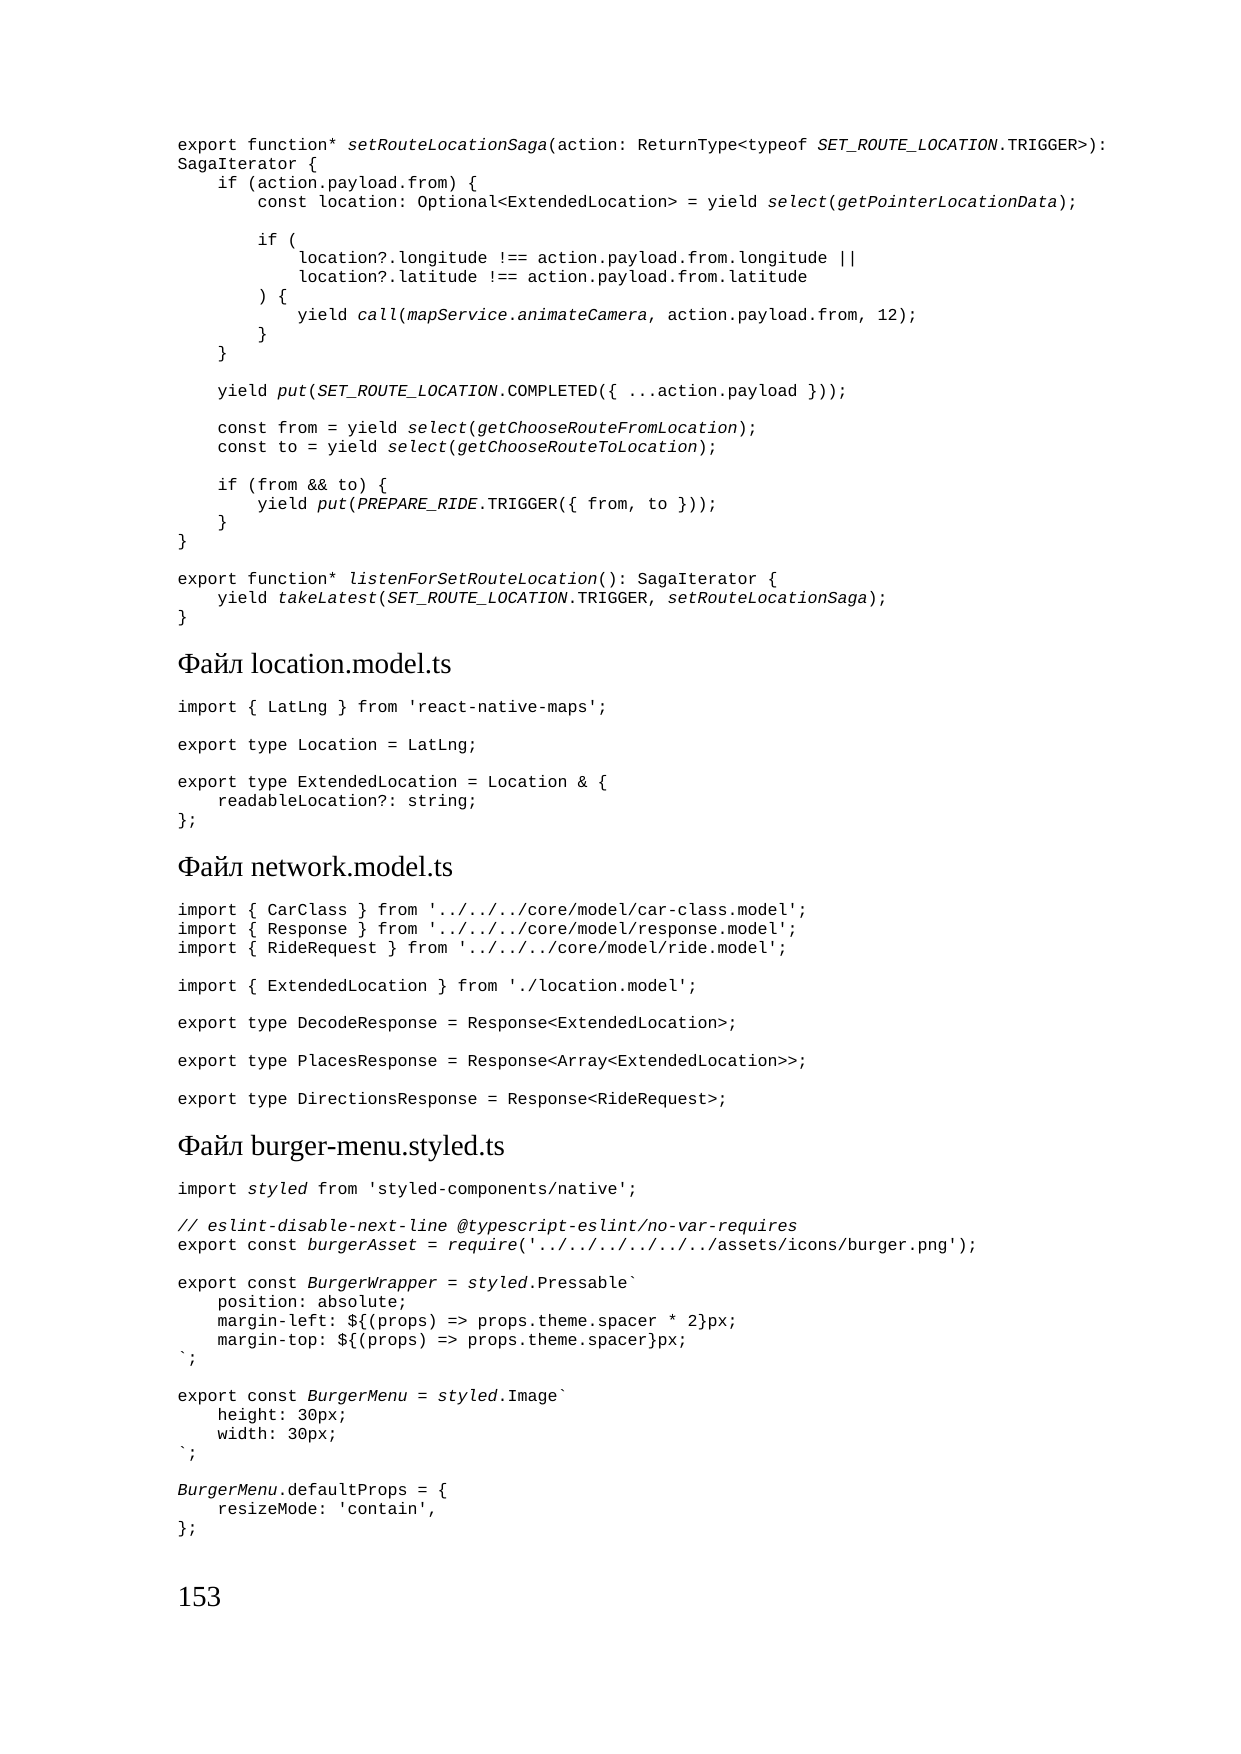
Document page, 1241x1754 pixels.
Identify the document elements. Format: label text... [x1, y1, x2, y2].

text import { CarClass } from '../../../core/model/car-class.model'; import { Response } from '../../../core/model/response.model'; import { RideRequest } from '../../../core/model/ride.model'; import { ExtendedLocation } from './location.model'; export type DecodeResponse = Response<ExtendedLocation>; export type PlacesResponse = Response<Array<ExtendedLocation>>; export type DirectionsResponse = Response<RideRequest>; [177, 902, 1152, 1109]
text Файл network.model.ts [177, 849, 1152, 883]
text Файл location.model.ts [177, 646, 1152, 679]
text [177, 118, 1152, 627]
text import styled from 'styled-components/native'; // eslint-disable-next-line @typescript-eslint/no-var-requires export const burgerAsset = require('../../../../../../assets/icons/burger.png'); export const BurgerWrapper = styled.Pressable` position: absolute; margin-left: ${(props) => props.theme.spacer * 2}px; margin-top: ${(props) => props.theme.spacer}px; `; export const BurgerMenu = styled.Image` height: 30px; width: 30px; `; BurgerMenu.defaultProps = { resizeMode: 'contain', }; [177, 1180, 1152, 1538]
text Файл burger-menu.styled.ts [177, 1128, 1152, 1161]
text import { LatLng } from 'react-native-maps'; export type Location = LatLng; export type ExtendedLocation = Location & { readableLocation?: string; }; [177, 698, 1152, 830]
